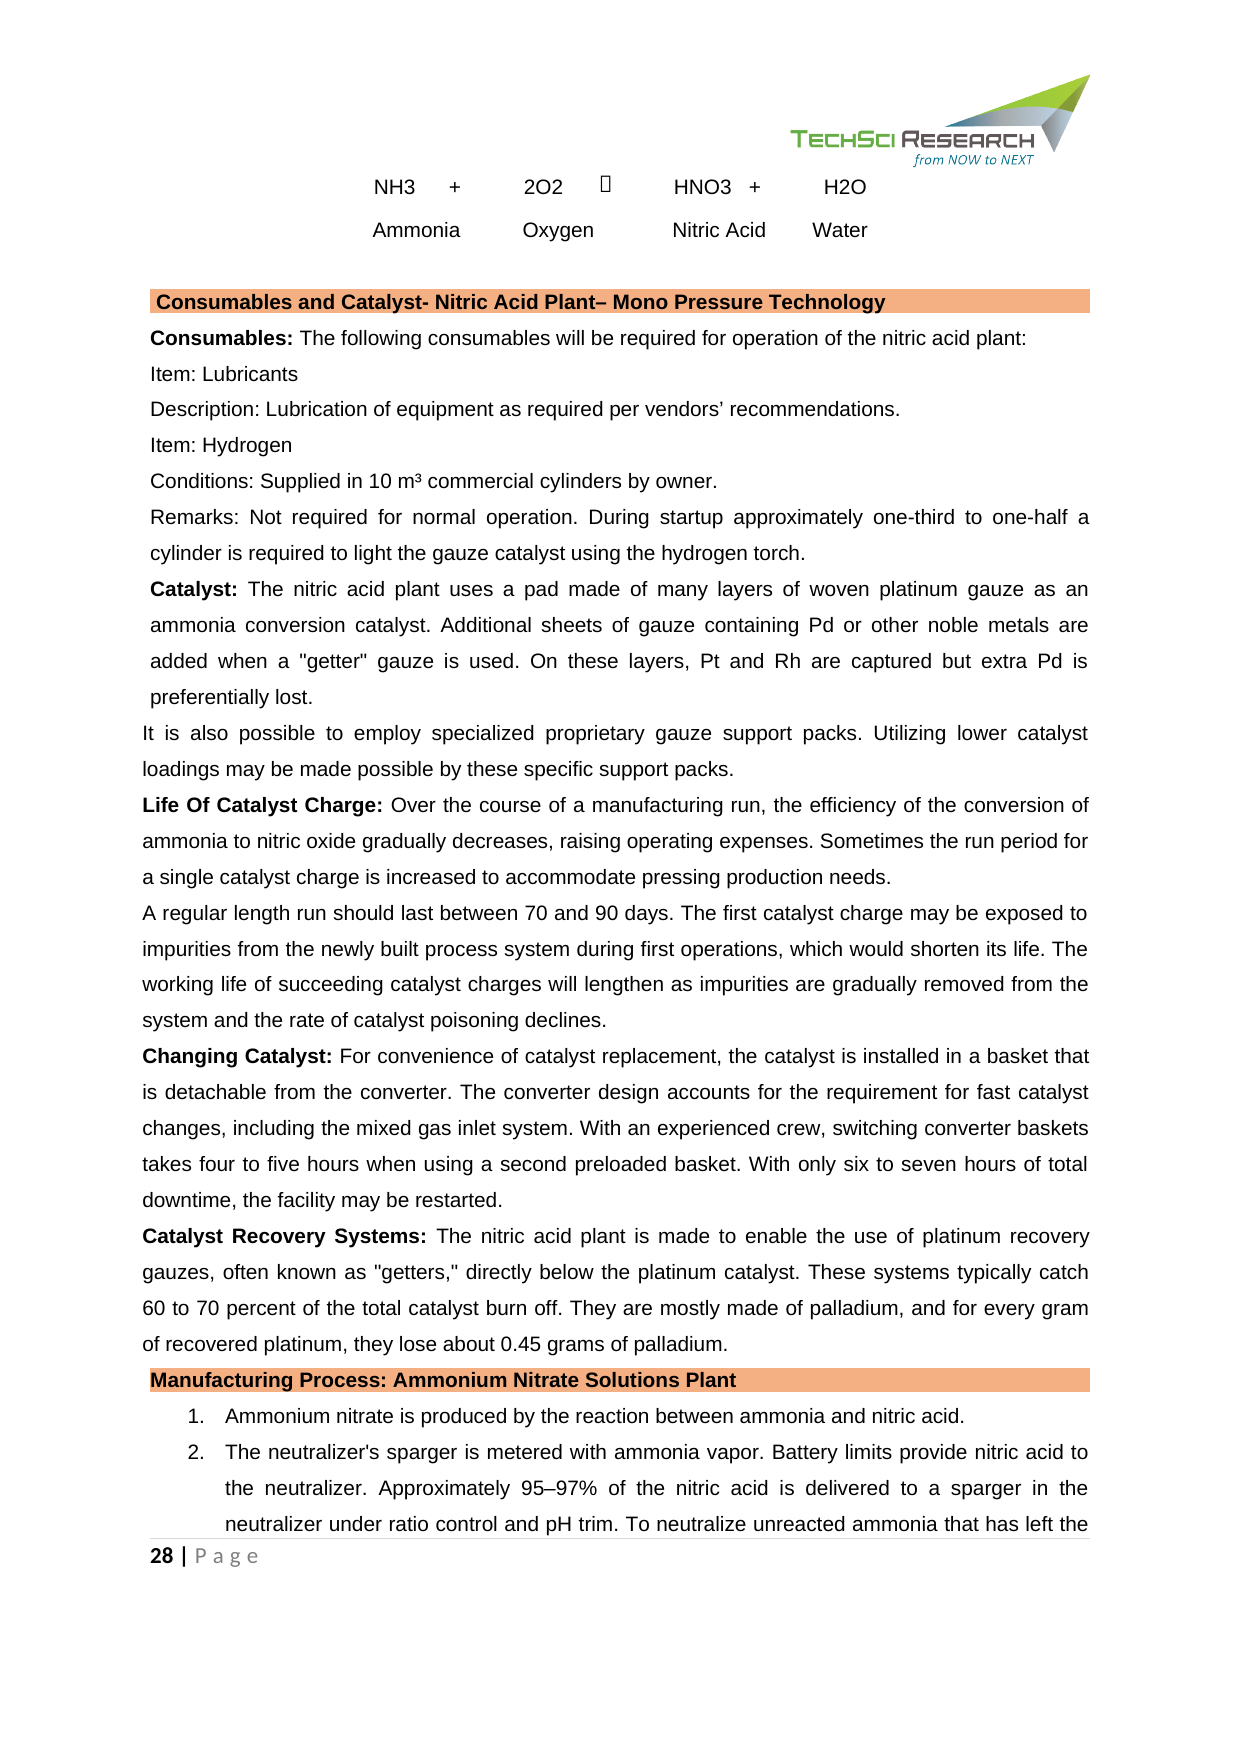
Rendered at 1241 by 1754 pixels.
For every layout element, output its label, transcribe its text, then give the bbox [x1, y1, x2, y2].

text Life Of Catalyst Charge: Over the course of a manufacturing run, the efficiency of the conversion of ammonia to nitric oxide gradually decreases, raising operating expenses. Sometimes the run period for a single catalyst charge is increased to accommodate pressing production needs. [142, 793, 1090, 888]
picture [788, 73, 1091, 169]
text It is also possible to employ specialized proprietary gauze support packs. Utilizing lower catalyst loadings may be made possible by these specific support packs. [142, 721, 1090, 781]
text A regular length run should last between 70 and 90 days. The first catalyst charge may be exposed to impurities from the newly built process system during first operations, which would shorten its life. The working life of succeeding catalyst charges will lengthen as impurities are gradually removed from the system and the rate of catalyst poisoning declines. [142, 900, 1090, 1032]
text Consumables and Catalyst- Nitric Acid Plant– Mono Pressure Technology [150, 289, 1090, 313]
text Manufacturing Process: Ammonium Nitrate Solutions Plant [150, 1368, 1090, 1392]
text Item: Lubricants [150, 361, 1090, 385]
text Remarks: Not required for normal operation. During startup approximately one-third to one-half a cylinder is required to light the gauze catalyst using the hydrogen torch. [150, 505, 1090, 565]
text Conditions: Supplied in 10 m³ commercial cylinders by owner. [150, 469, 1090, 493]
text NH3 + 2O2  HNO3 + H2O [150, 168, 1090, 201]
text Catalyst Recovery Systems: The nitric acid plant is made to enable the use of platinum recovery gauzes, often known as "getters," directly below the platinum catalyst. These systems typically catch 60 to 70 percent of the total catalyst burn off. They are mostly made of palladium, and for every gram of recovered platinum, they lose about 0.45 grams of palladium. [142, 1224, 1090, 1356]
text Description: Lubrication of equipment as required per vendors’ recommendations. [150, 397, 1090, 421]
text Item: Hydrogen [150, 433, 1090, 457]
text Ammonia Oxygen Nitric Acid Water [150, 218, 1090, 242]
text Changing Catalyst: For convenience of catalyst replacement, the catalyst is installed in a basket that is detachable from the converter. The converter design accounts for the requirement for fast catalyst changes, including the mixed gas inlet system. With an experienced crew, switching converter baskets takes four to five hours when using a second preloaded basket. With only six to seven hours of total downtime, the facility may be restarted. [142, 1044, 1090, 1212]
text Consumables: The following consumables will be required for operation of the nitric acid plant: [150, 325, 1090, 349]
list Ammonium nitrate is produced by the reaction between ammonia and nitric acid. [187, 1403, 1090, 1427]
text Catalyst: The nitric acid plant uses a pad made of many layers of woven platinum gauze as an ammonia conversion catalyst. Additional sheets of gauze containing Pd or other noble metals are added when a "getter" gauze is used. On these layers, Pt and Rh are captured but extra Pd is preferentially lost. [150, 577, 1090, 709]
